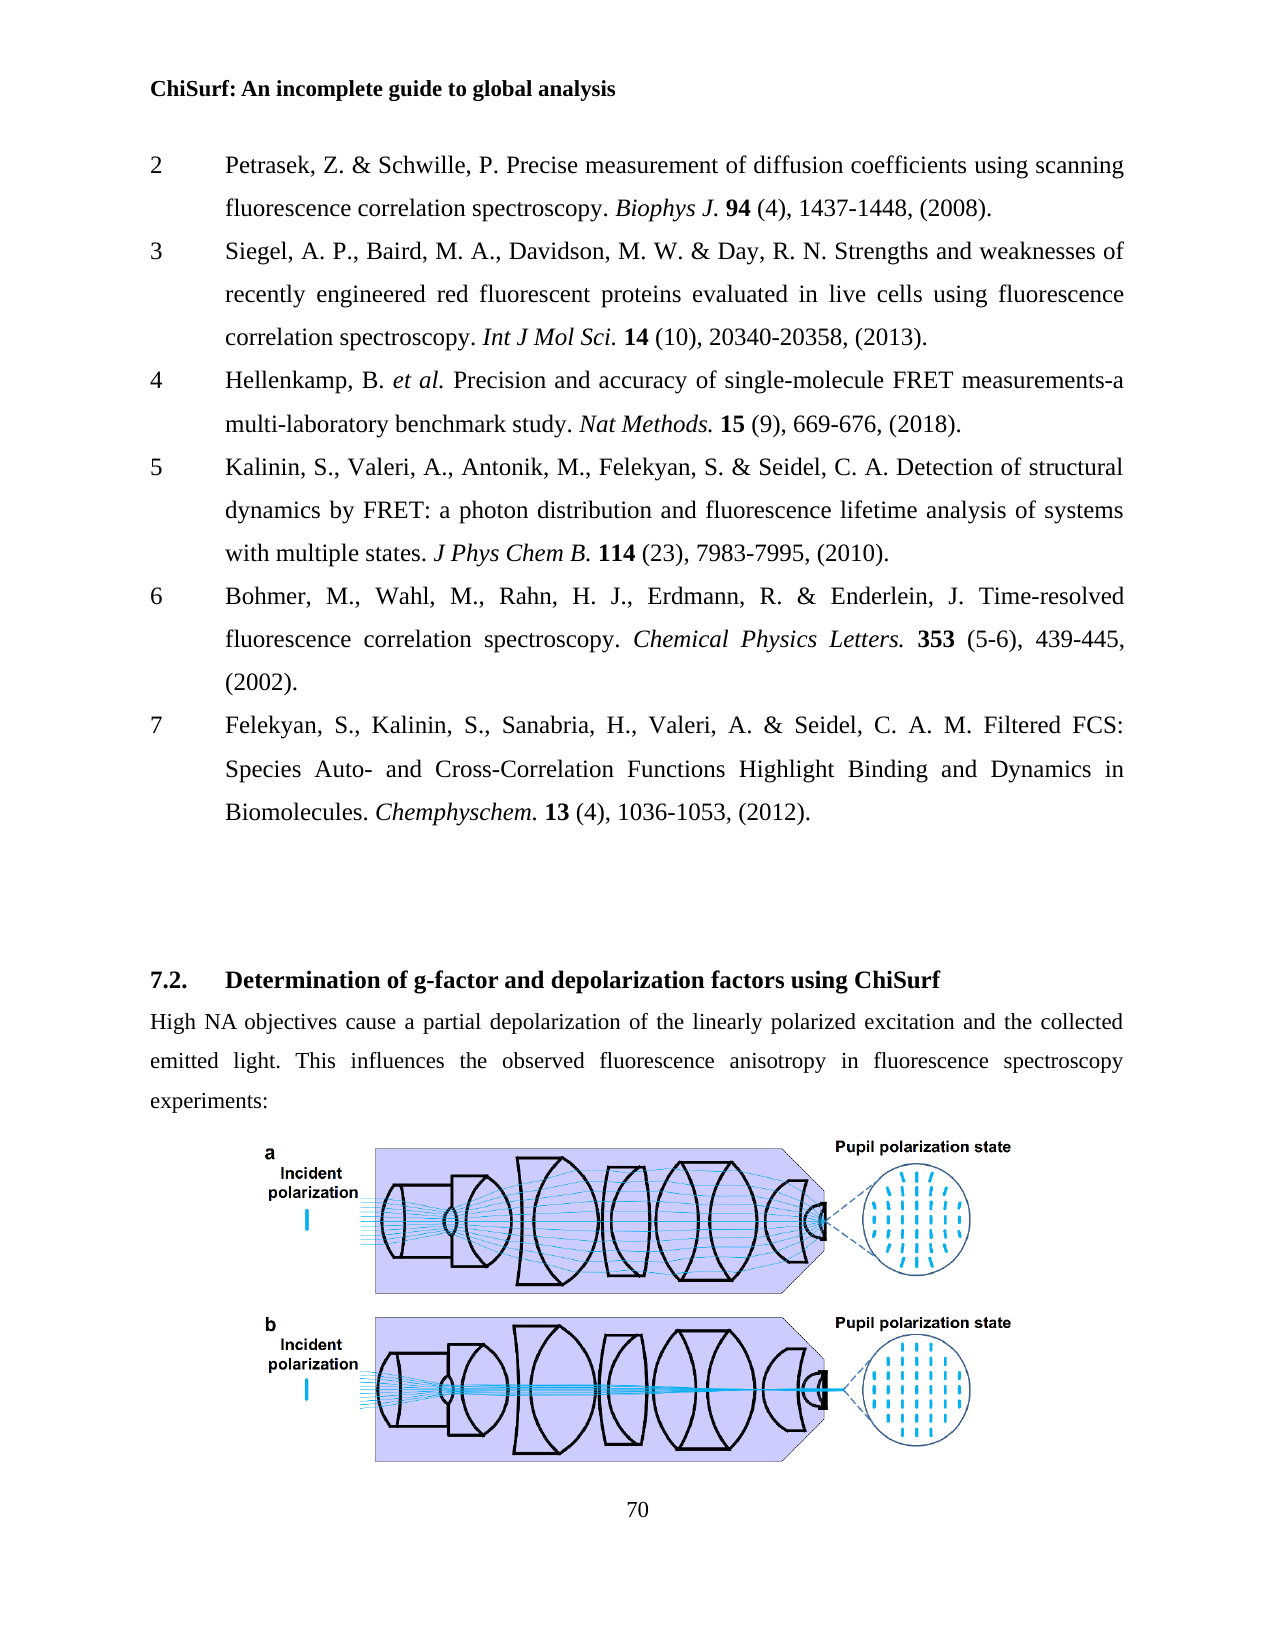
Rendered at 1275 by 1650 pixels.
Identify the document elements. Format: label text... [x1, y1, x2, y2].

text 3 Siegel, A. P., Baird, M. A., Davidson, M. W. & Day, R. N. Strengths and weaknesses of recently engineered red fluorescent proteins evaluated in live cells using fluorescence correlation spectroscopy. Int J Mol Sci. 14 (10), 20340-20358, (2013). [150, 236, 1125, 351]
text 2 Petrasek, Z. & Schwille, P. Precise measurement of diffusion coefficients using scanning fluorescence correlation spectroscopy. Biophys J. 94 (4), 1437-1448, (2008). [150, 150, 1125, 222]
picture [262, 1138, 1013, 1464]
text 4 Hellenkamp, B. et al. Precision and accuracy of single-molecule FRET measurements-a multi-laboratory benchmark study. Nat Methods. 15 (9), 669-676, (2018). [150, 366, 1125, 437]
text 6 Bohmer, M., Wahl, M., Rahn, H. J., Erdmann, R. & Enderlein, J. Time-resolved fluorescence correlation spectroscopy. Chemical Physics Letters. 353 (5-6), 439-445, (2002). [150, 581, 1125, 696]
text High NA objectives cause a partial depolarization of the linearly polarized excitation and the collected emitted light. This influences the observed fluorescence anisotropy in fluorescence spectroscopy experiments: [150, 1008, 1125, 1113]
text 7 Felekyan, S., Kalinin, S., Sanabria, H., Valeri, A. & Seidel, C. A. M. Filtered FCS: Species Auto- and Cross-Correlation Functions Highlight Binding and Dynamics in Biomolecules. Chemphyschem. 13 (4), 1036-1053, (2012). [150, 711, 1125, 826]
subtitle Determination of g-factor and depolarization factors using ChiSurf [150, 965, 1125, 993]
text 5 Kalinin, S., Valeri, A., Antonik, M., Felekyan, S. & Seidel, C. A. Detection of structural dynamics by FRET: a photon distribution and fluorescence lifetime analysis of systems with multiple states. J Phys Chem B. 114 (23), 7983-7995, (2010). [150, 452, 1125, 567]
